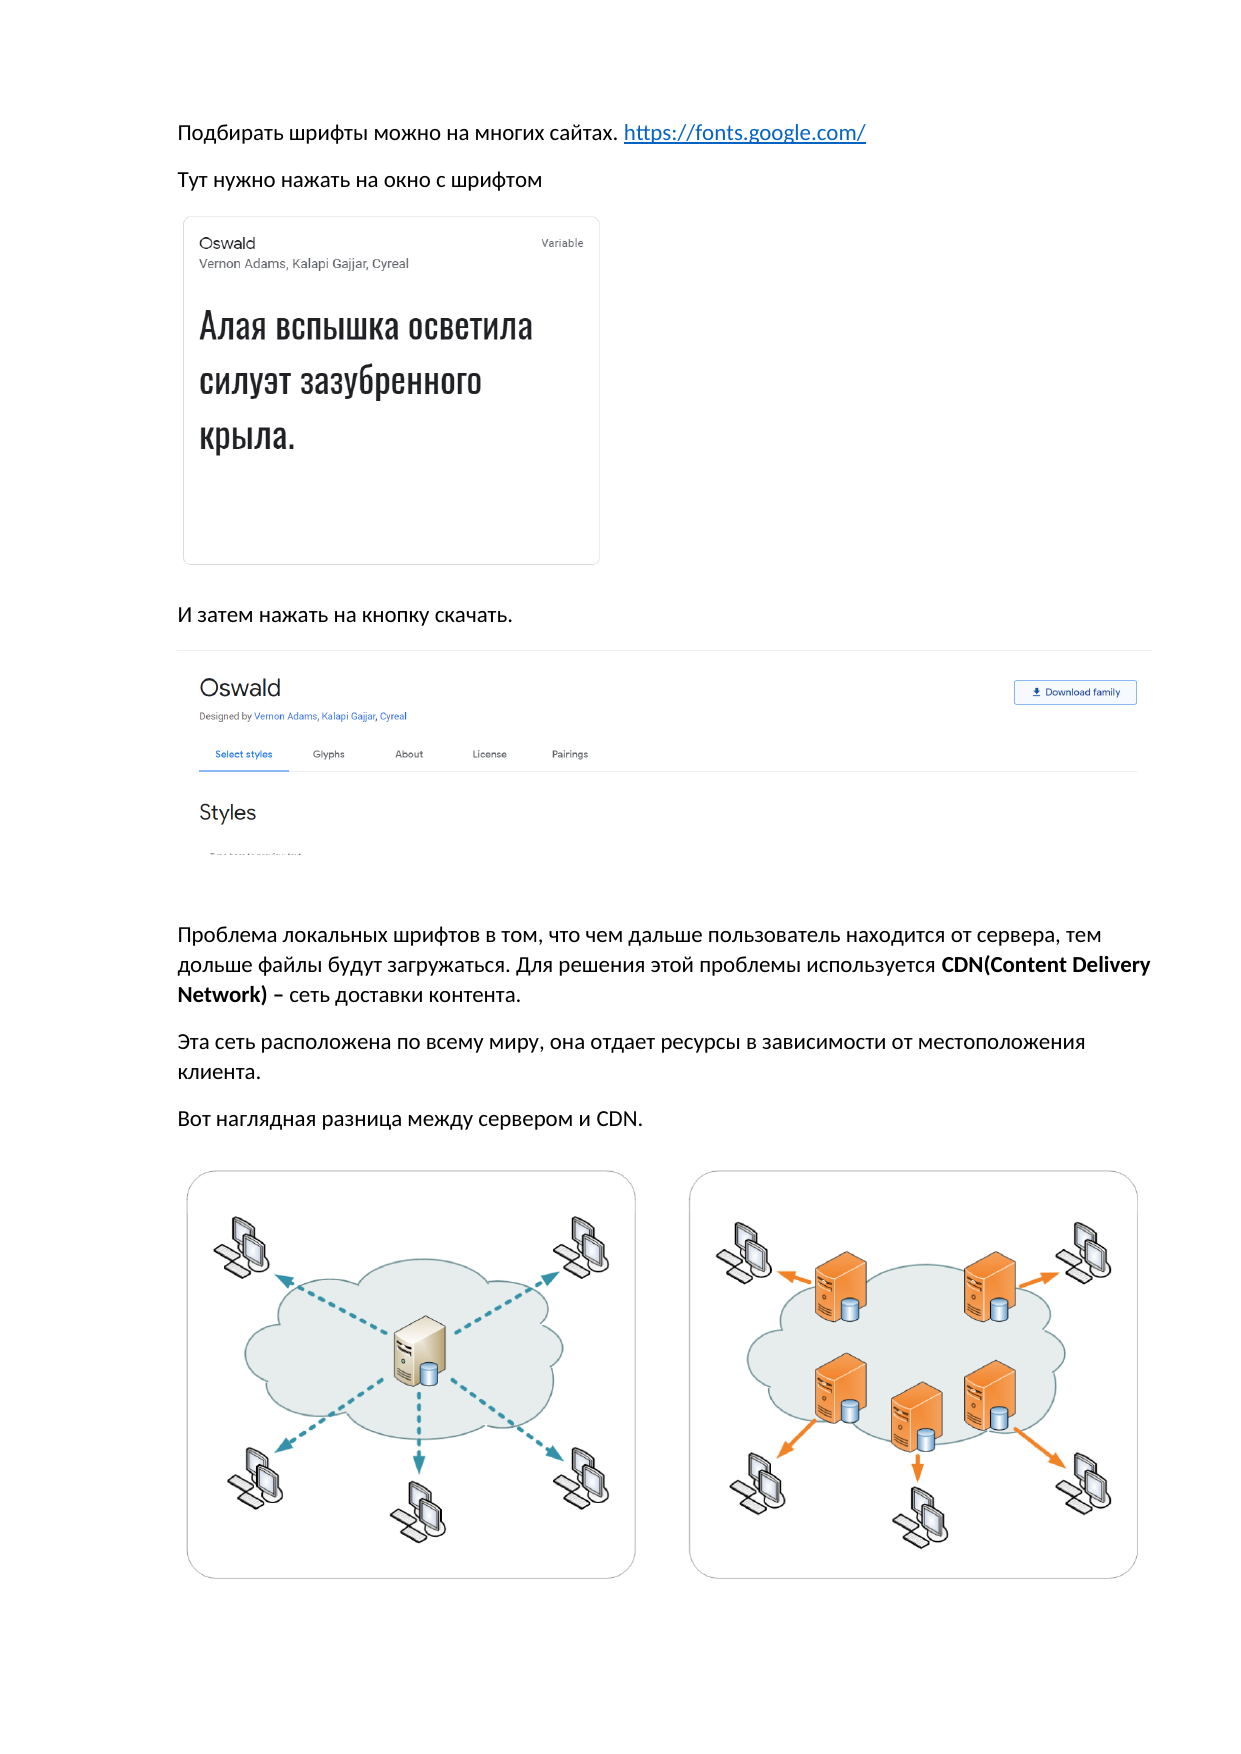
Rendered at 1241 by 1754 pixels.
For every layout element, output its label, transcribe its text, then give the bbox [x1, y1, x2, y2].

picture [177, 646, 1152, 855]
text Подбирать шрифты можно на многих сайтах. https://fonts.google.com/ [177, 118, 1152, 146]
text И затем нажать на кнопку скачать. [177, 600, 1152, 628]
picture [177, 1151, 1152, 1588]
picture [177, 211, 605, 581]
text Проблема локальных шрифтов в том, что чем дальше пользователь находится от сервера, тем дольше файлы будут загружаться. Для решения этой проблемы используется CDN(Content Delivery Network) – сеть доставки контента. [177, 920, 1152, 1008]
text Вот наглядная разница между сервером и CDN. [177, 1104, 1152, 1132]
text Эта сеть расположена по всему миру, она отдает ресурсы в зависимости от местоположения клиента. [177, 1027, 1152, 1085]
text Тут нужно нажать на окно с шрифтом [177, 165, 1152, 193]
